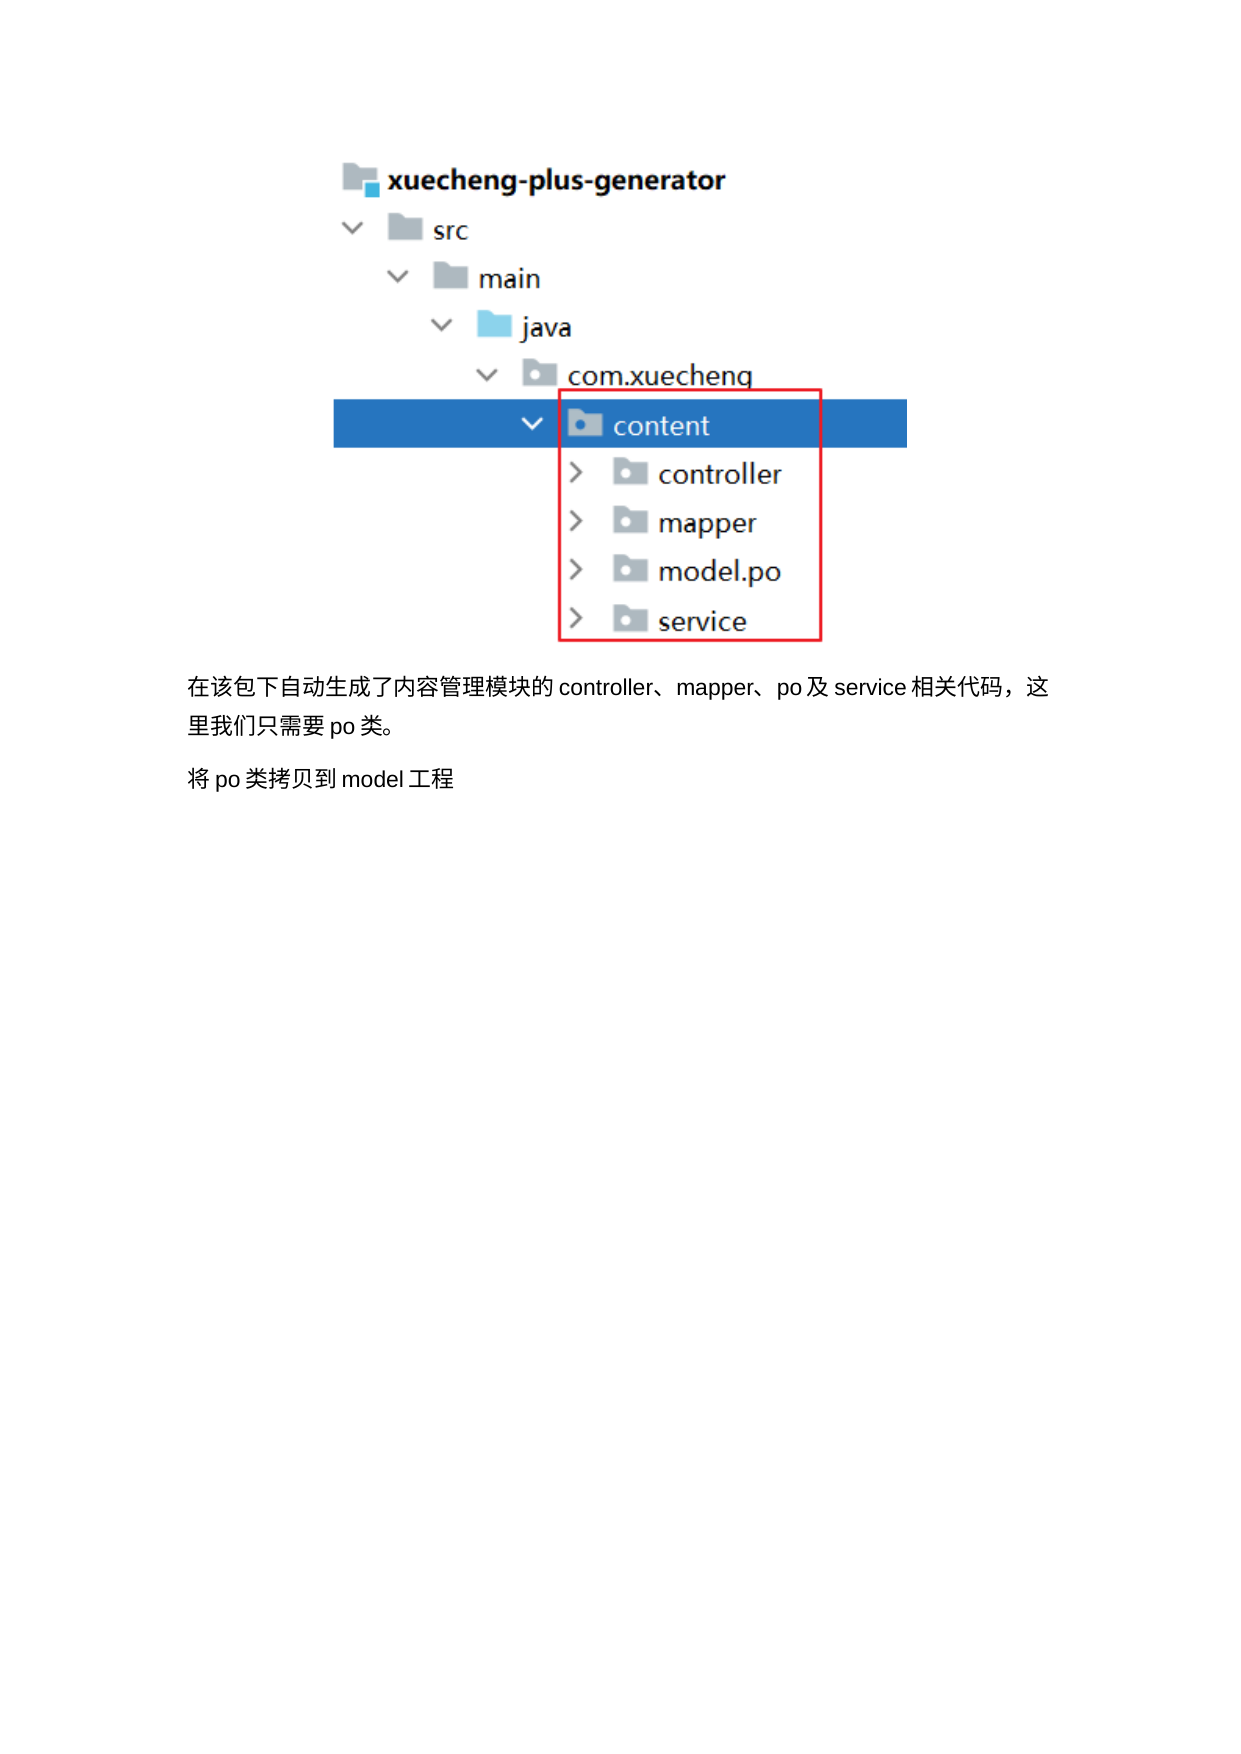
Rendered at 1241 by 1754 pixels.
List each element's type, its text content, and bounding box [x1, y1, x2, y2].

text 在该包下自动生成了内容管理模块的controller、mapper、po及service相关代码，这里我们只需要po类。 [187, 668, 1053, 741]
picture [333, 150, 907, 650]
text 将po类拷贝到model工程 [187, 761, 1053, 794]
